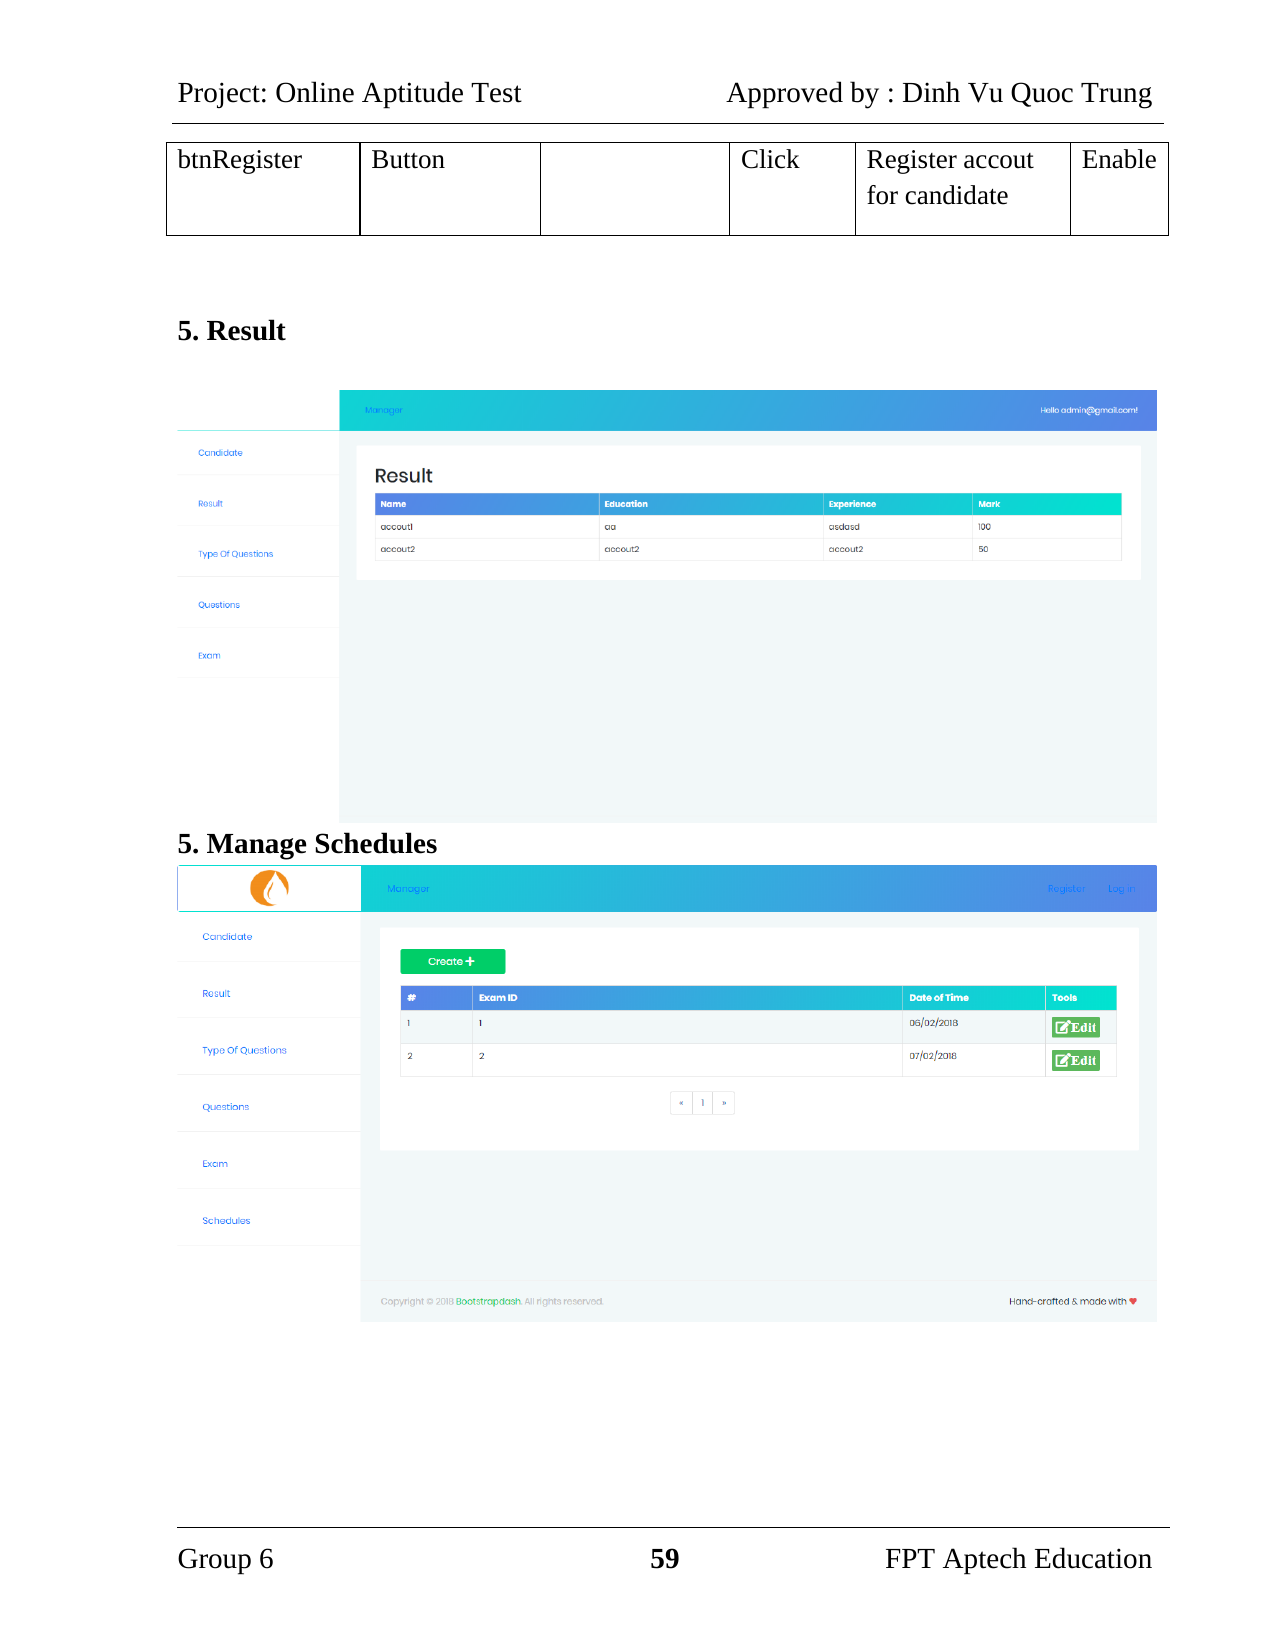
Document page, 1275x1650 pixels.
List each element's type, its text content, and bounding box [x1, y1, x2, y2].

table_cell Enable [1071, 143, 1168, 235]
picture [177, 865, 1157, 1322]
table_cell Click [730, 143, 855, 235]
text 5. Result [177, 313, 1157, 346]
table_cell Button [361, 143, 540, 235]
text 5. Manage Schedules [177, 826, 1157, 860]
picture [177, 390, 1157, 823]
table_cell btnRegister [167, 143, 359, 235]
table_cell [541, 143, 729, 235]
table_cell Register accout for candidate [856, 143, 1070, 235]
